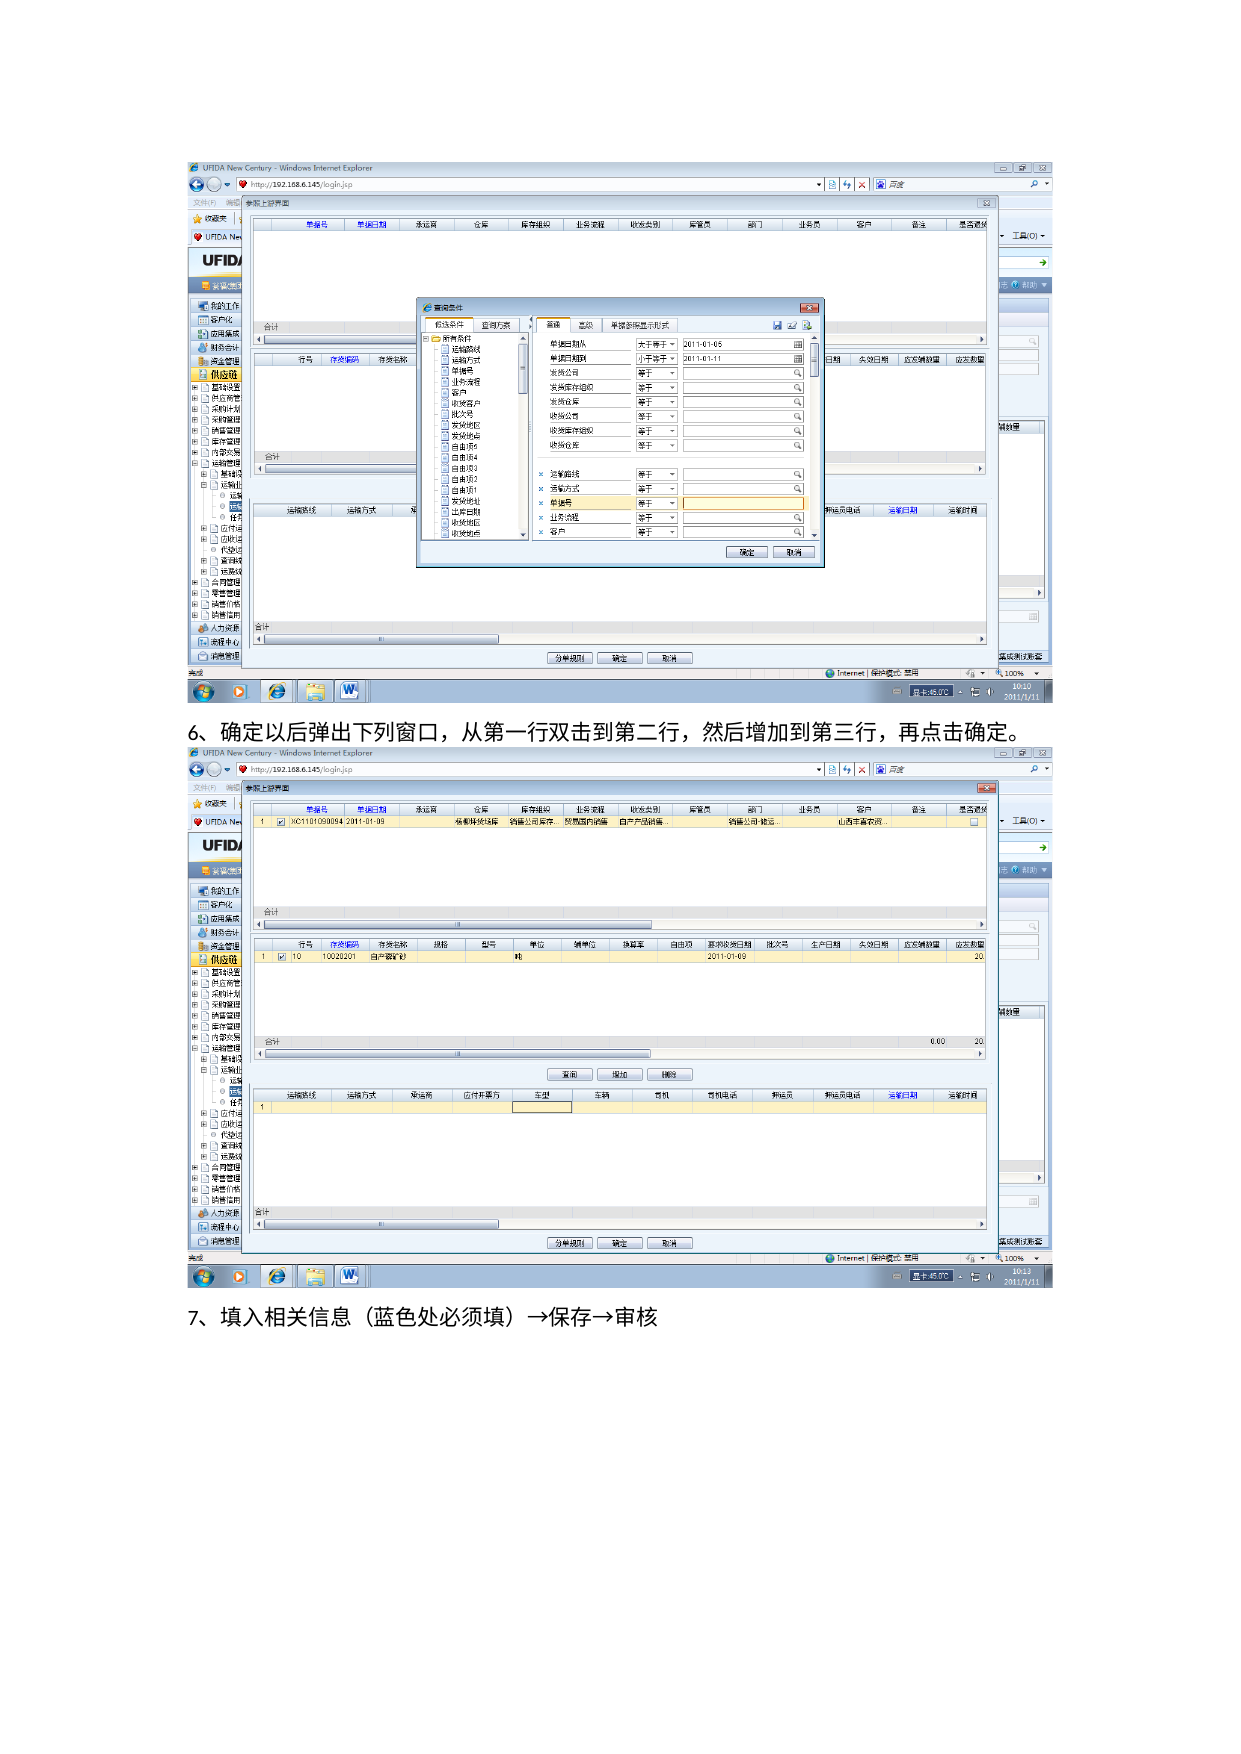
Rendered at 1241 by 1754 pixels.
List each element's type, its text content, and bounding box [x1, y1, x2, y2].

picture [187, 162, 1053, 703]
text 1、供应链→运输管理→运输业务→运输单2、运输类型（不计算运算运输）3、增加（参照上游）4、点击参照上游弹出下面的窗口，点击查询5、点击查询以后弹出自定义查询窗口，在单据号处输入出库单号，点击确定。6、确定以后弹出下列窗口，从第一行双击到第二行，然后增加到第三行，再点击确定。7、填入相关信息（蓝色处必须填）→保存→审核 [187, 703, 1053, 747]
text 1、供应链→运输管理→运输业务→运输单2、运输类型（不计算运算运输）3、增加（参照上游）4、点击参照上游弹出下面的窗口，点击查询5、点击查询以后弹出自定义查询窗口，在单据号处输入出库单号，点击确定。6、确定以后弹出下列窗口，从第一行双击到第二行，然后增加到第三行，再点击确定。7、填入相关信息（蓝色处必须填）→保存→审核 [187, 1288, 1053, 1332]
picture [187, 747, 1053, 1288]
